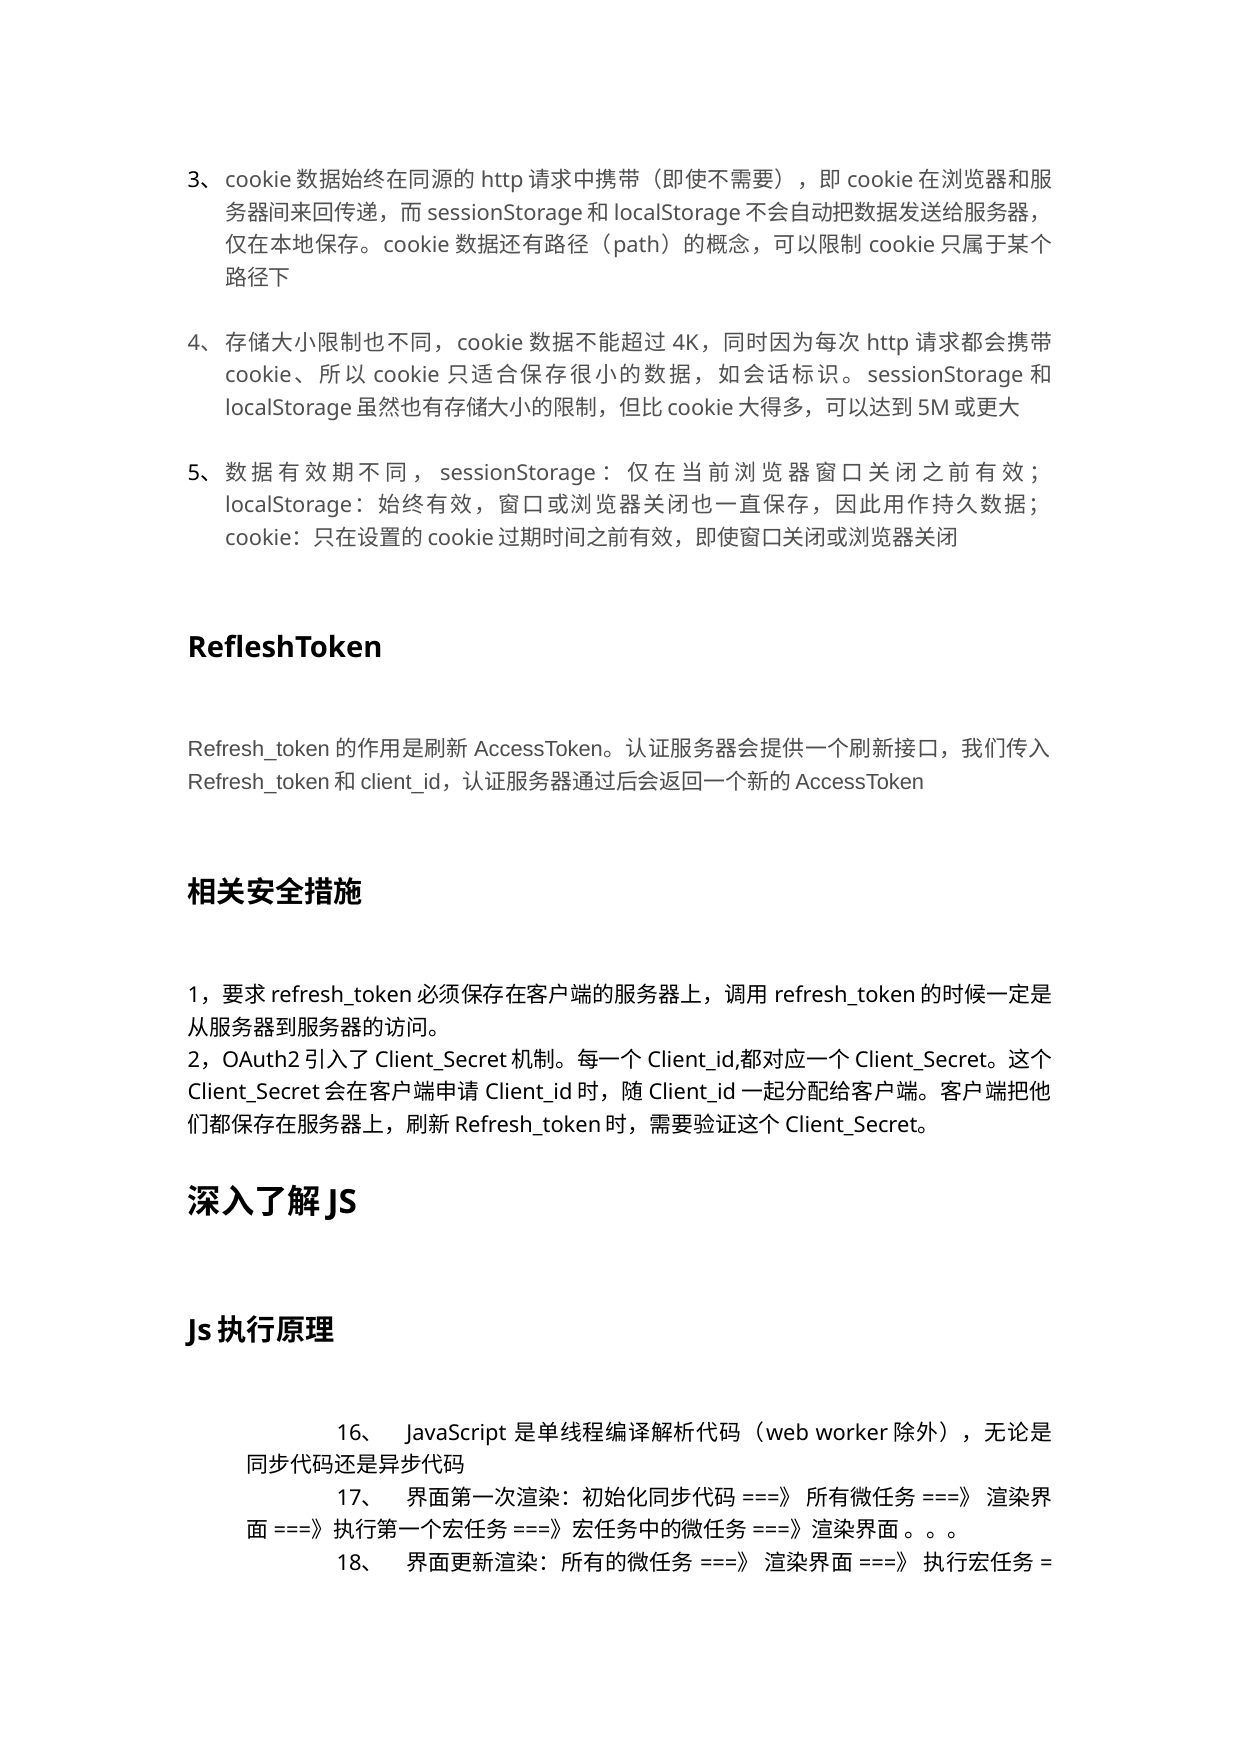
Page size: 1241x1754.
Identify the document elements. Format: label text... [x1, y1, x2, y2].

subtitle RefleshToken [187, 614, 1053, 679]
list 数据有效期不同，sessionStorage：仅在当前浏览器窗口关闭之前有效；localStorage：始终有效，窗口或浏览器关闭也一直保存，因此用作持久数据；cookie：只在设置的cookie过期时间之前有效，即使窗口关闭或浏览器关闭 [187, 454, 1053, 552]
subtitle 深入了解JS [187, 1166, 1053, 1231]
subtitle Js执行原理 [187, 1296, 1053, 1361]
list 界面第一次渲染：初始化同步代码 ===》 所有微任务 ===》 渲染界面 ===》执行第一个宏任务 ===》宏任务中的微任务 ===》渲染界面 。。。 [247, 1479, 1053, 1544]
list JavaScript 是单线程编译解析代码（web worker除外），无论是同步代码还是异步代码 [247, 1414, 1053, 1479]
text 1，要求refresh_token必须保存在客户端的服务器上，调用refresh_token的时候一定是从服务器到服务器的访问。 [187, 977, 1053, 1042]
text 2，OAuth2引入了Client_Secret机制。每一个Client_id,都对应一个Client_Secret。这个Client_Secret会在客户端申请Client_id时，随Client_id一起分配给客户端。客户端把他们都保存在服务器上，刷新Refresh_token时，需要验证这个Client_Secret。 [187, 1042, 1053, 1139]
text Refresh_token的作用是刷新AccessToken。认证服务器会提供一个刷新接口，我们传入Refresh_token和client_id，认证服务器通过后会返回一个新的AccessToken [187, 731, 1053, 796]
list 存储大小限制也不同，cookie数据不能超过4K，同时因为每次http请求都会携带cookie、所以cookie只适合保存很小的数据，如会话标识。sessionStorage和localStorage虽然也有存储大小的限制，但比cookie大得多，可以达到5M或更大 [187, 324, 1053, 422]
subtitle 相关安全措施 [187, 858, 1053, 923]
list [247, 1544, 1053, 1577]
list cookie数据始终在同源的http请求中携带（即使不需要），即cookie在浏览器和服务器间来回传递，而sessionStorage和localStorage不会自动把数据发送给服务器，仅在本地保存。cookie数据还有路径（path）的概念，可以限制cookie只属于某个路径下 [187, 162, 1053, 292]
